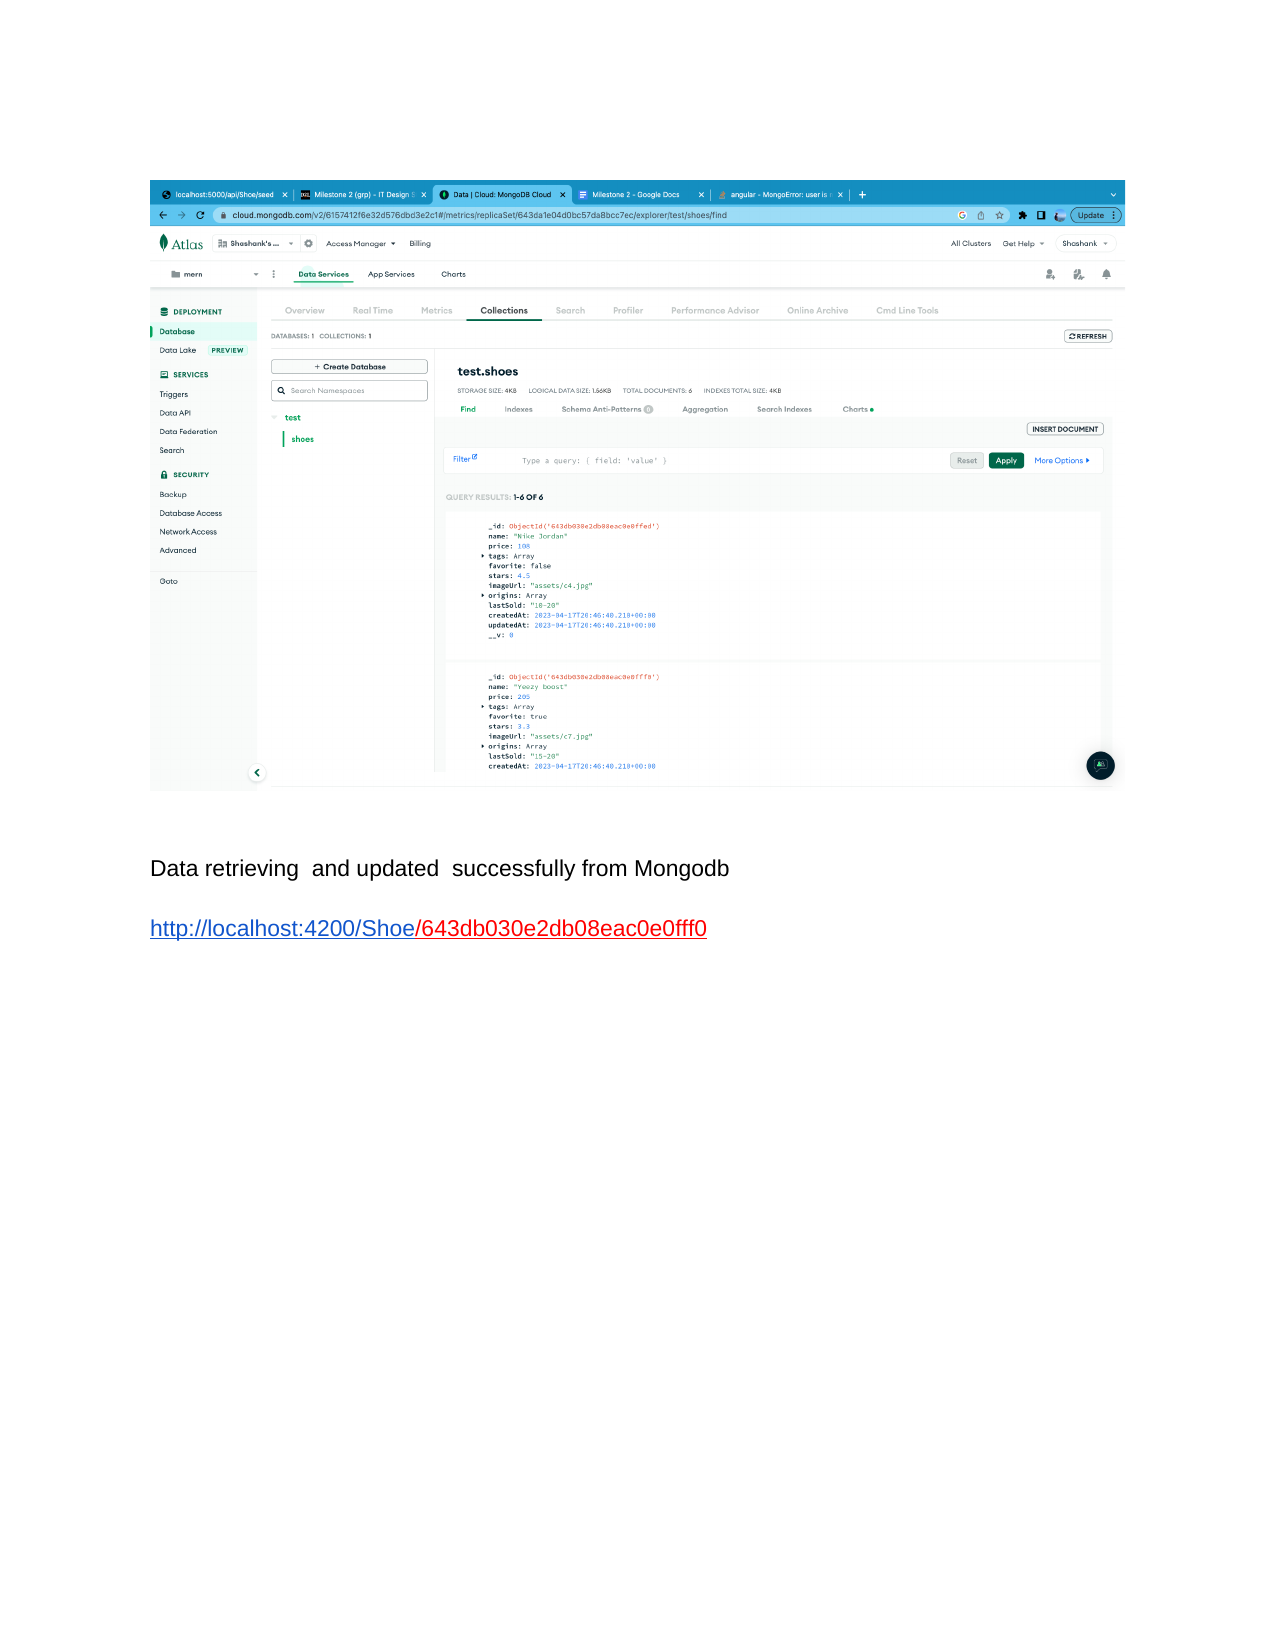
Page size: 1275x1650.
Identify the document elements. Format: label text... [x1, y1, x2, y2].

text Data retrieving and updated successfully from Mongodb [150, 855, 1125, 881]
picture [150, 180, 1125, 791]
text http://localhost:4200/Shoe/643db030e2db08eac0e0fff0 [150, 915, 1125, 942]
